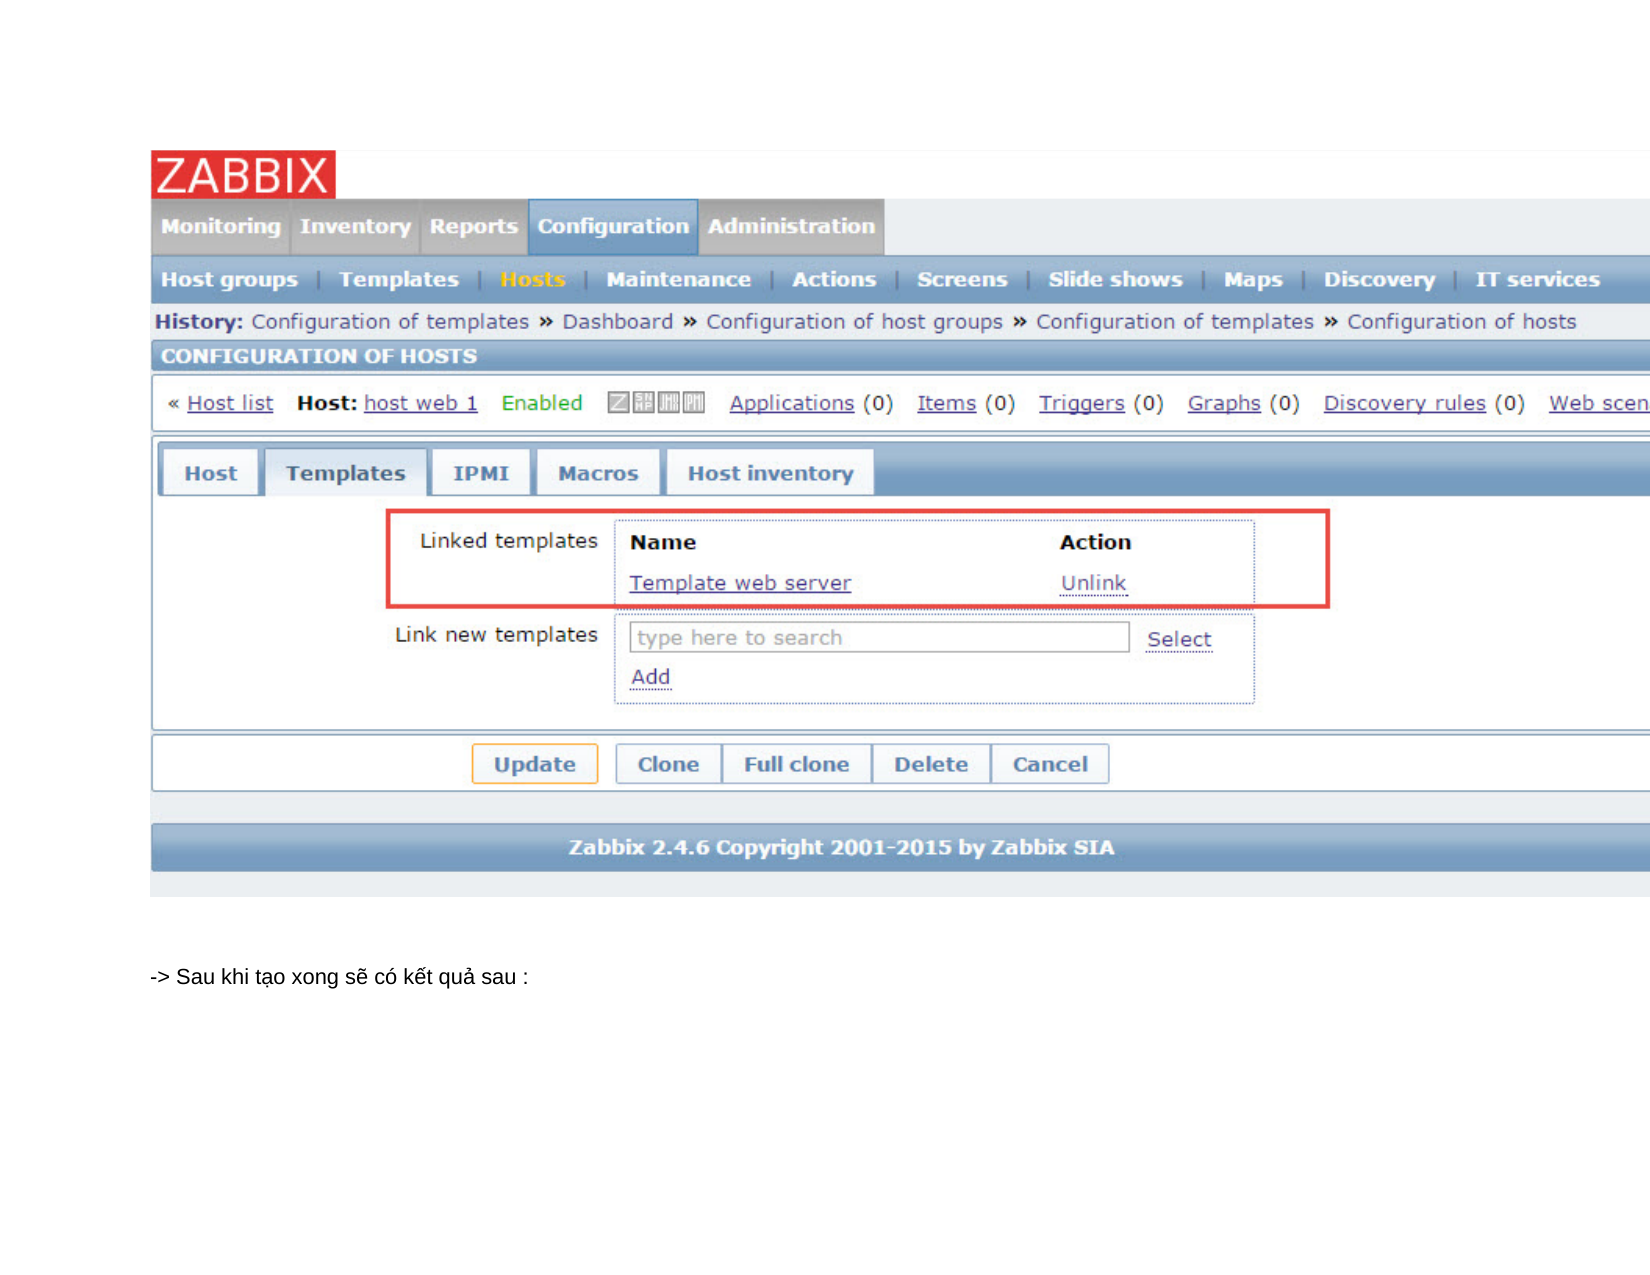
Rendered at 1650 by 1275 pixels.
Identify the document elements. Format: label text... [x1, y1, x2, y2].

picture [150, 150, 1650, 897]
text -> Sau khi tạo xong sẽ có kết quả sau : [150, 955, 1500, 989]
